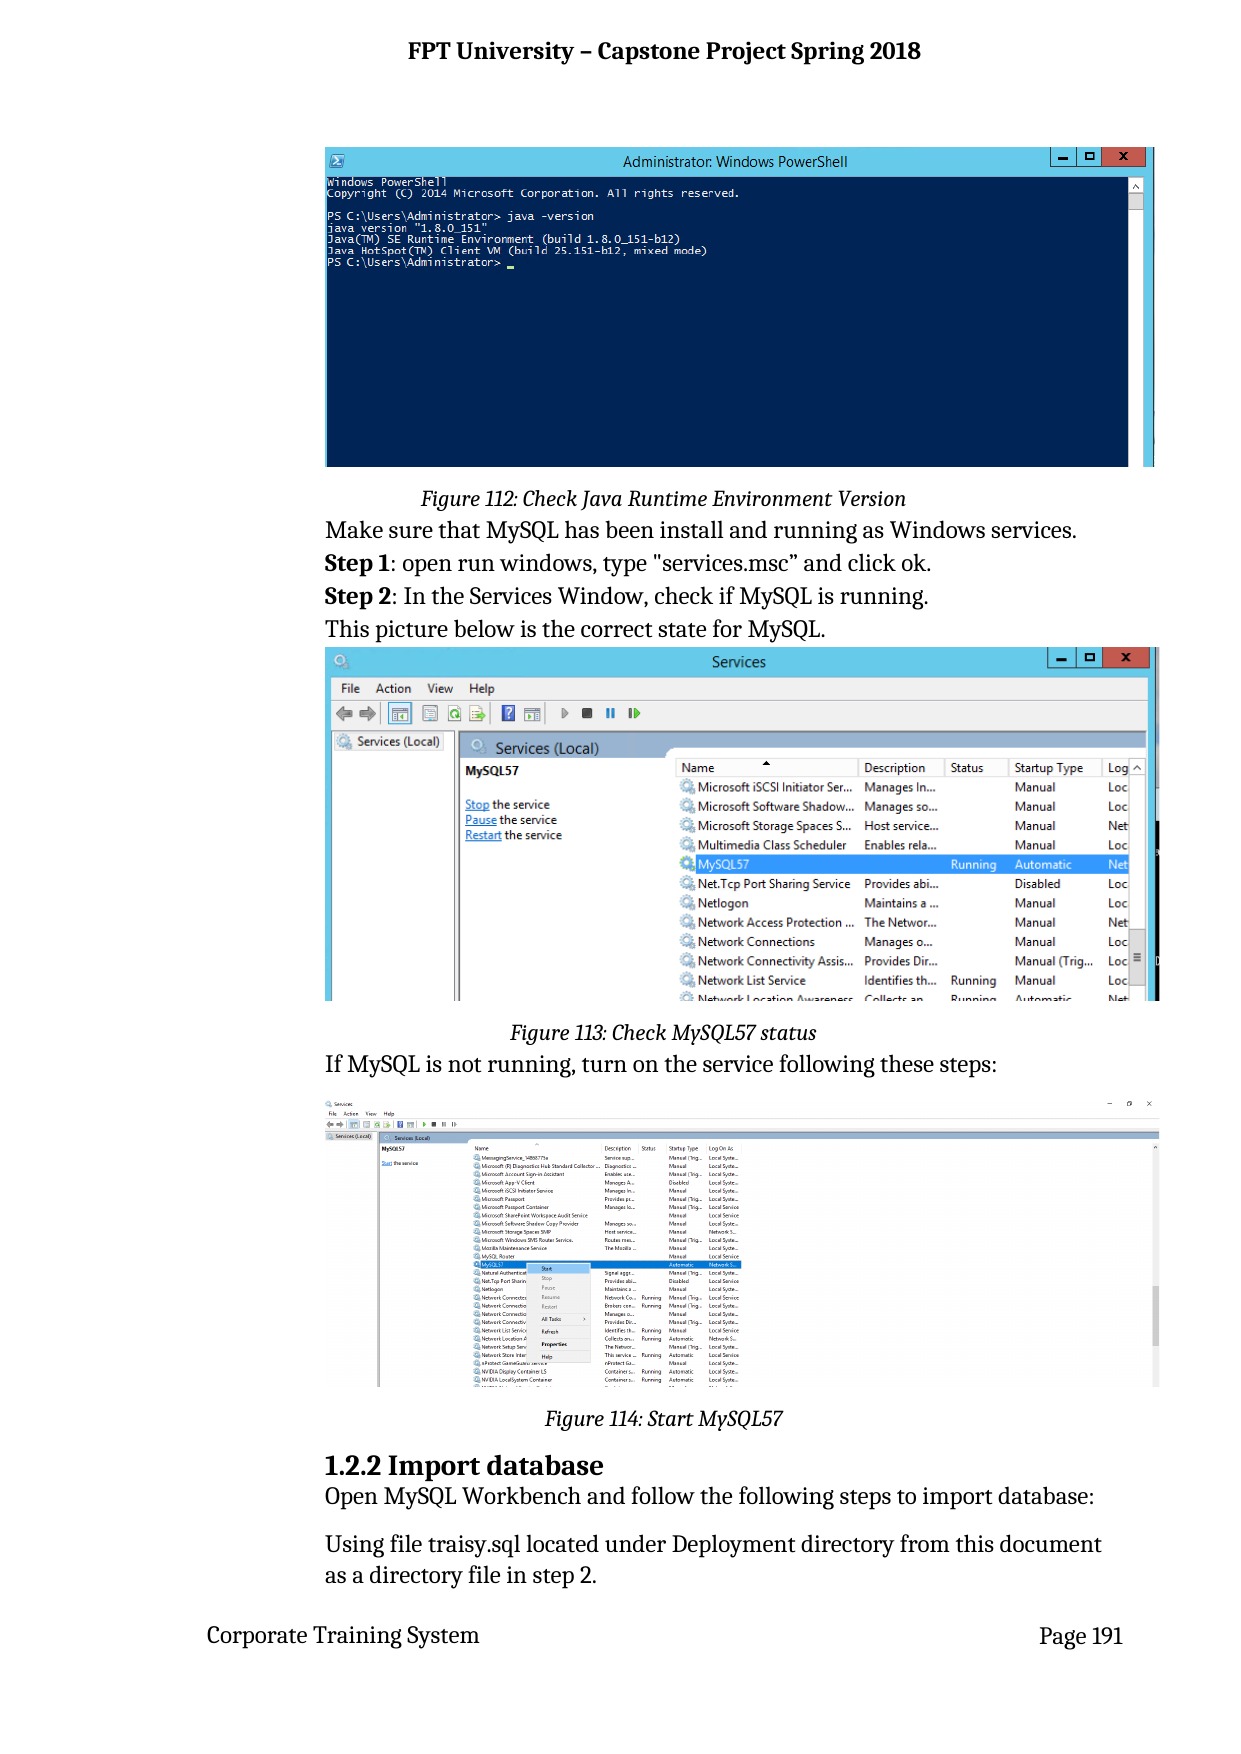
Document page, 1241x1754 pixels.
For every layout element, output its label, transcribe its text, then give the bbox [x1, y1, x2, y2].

picture [325, 1099, 1160, 1387]
text Figure 113: Check MySQL57 status [207, 1020, 1122, 1046]
picture [325, 647, 1160, 1001]
text Open MySQL Workbench and follow the following steps to import database: [325, 1482, 1122, 1511]
text Step 1: open run windows, type "services.msc” and click ok. [325, 549, 1122, 577]
text Using file traisy.sql located under Deployment directory from this document as a directory file in step 2. [325, 1530, 1122, 1590]
text Make sure that MySQL has been install and running as Windows services. [325, 516, 1122, 544]
text Step 2: In the Services Window, check if MySQL is running. [325, 582, 1122, 611]
text 1.2.2 Import database [325, 1449, 1122, 1482]
text If MySQL is not running, turn on the service following these steps: [325, 1050, 1122, 1079]
text Figure 114: Start MySQL57 [207, 1406, 1122, 1432]
text Figure 112: Check Java Runtime Environment Version [207, 486, 1122, 512]
picture [325, 147, 1155, 467]
text This picture below is the correct state for MySQL. [325, 615, 1122, 643]
